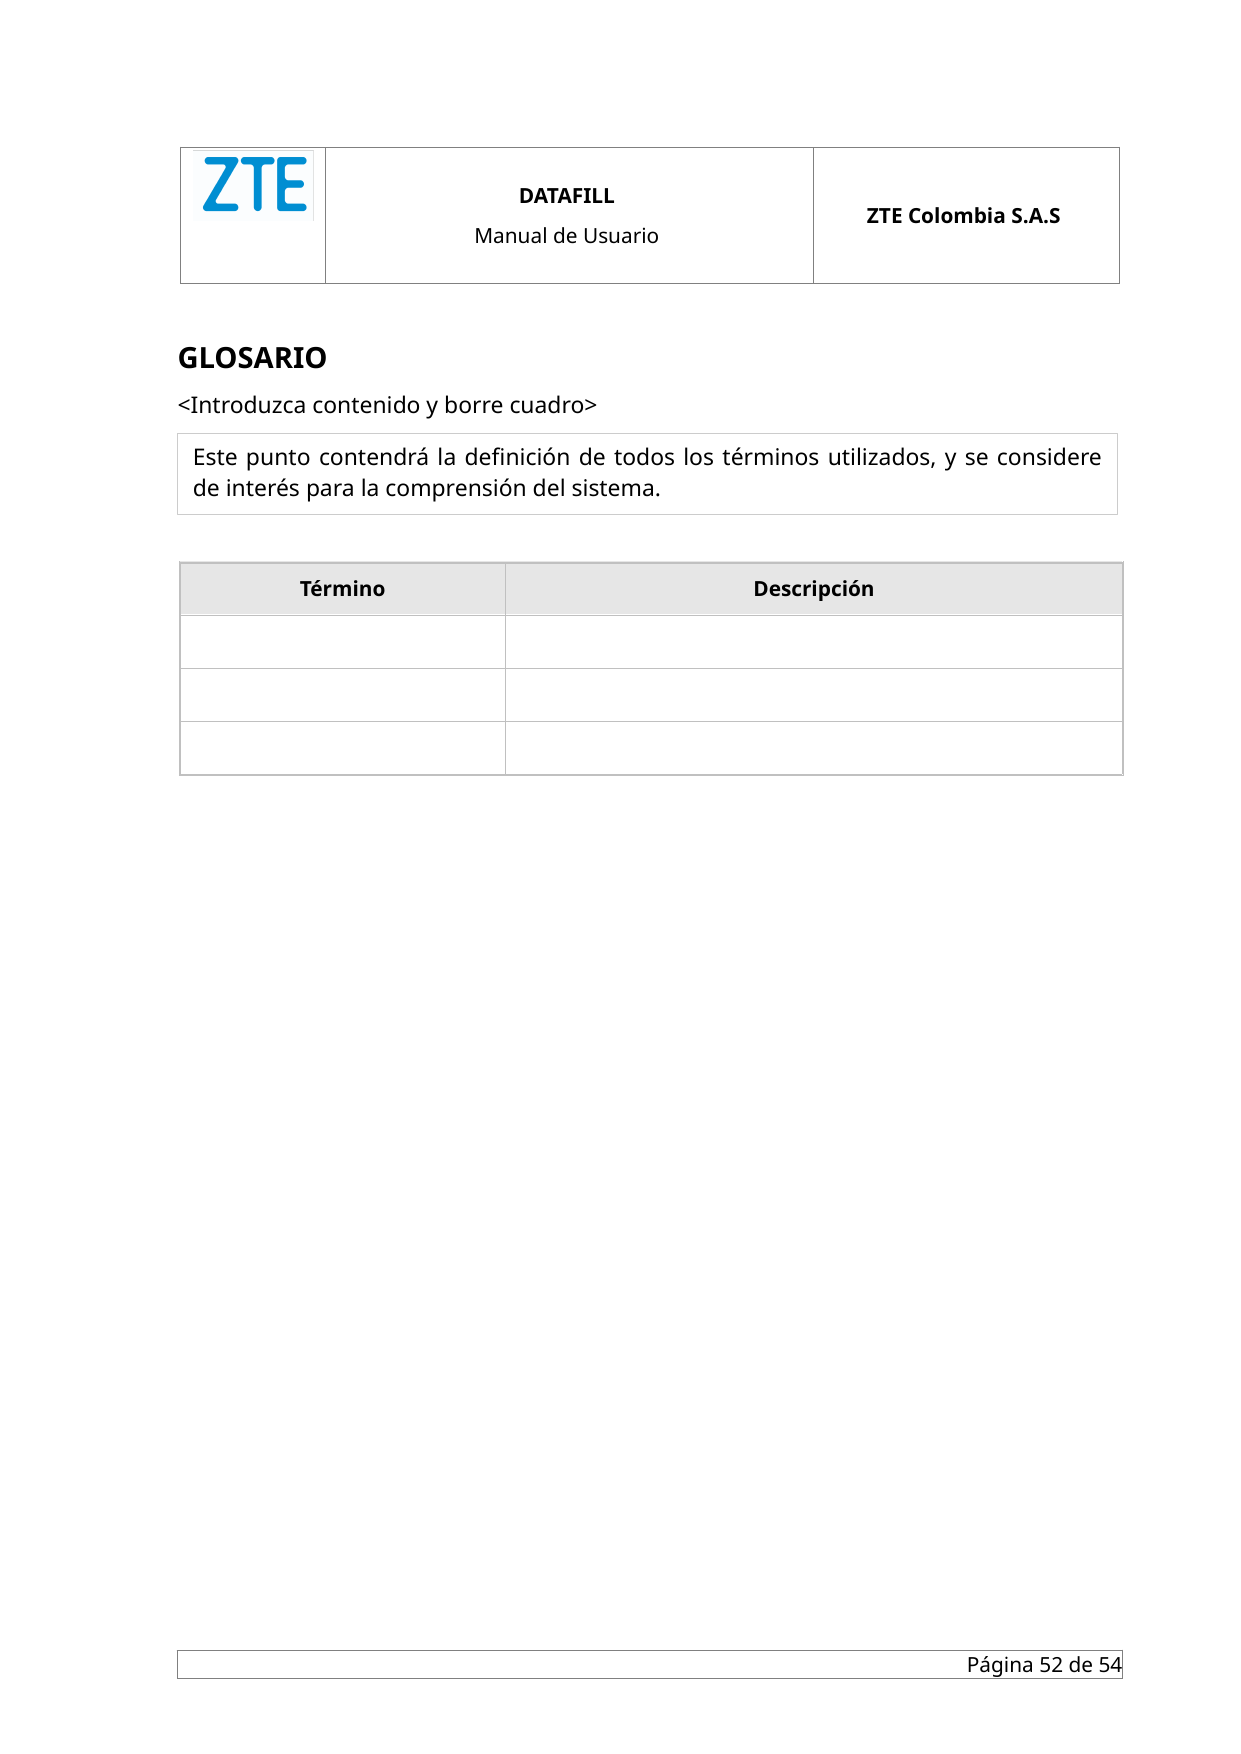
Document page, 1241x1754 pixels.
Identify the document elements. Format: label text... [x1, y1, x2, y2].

table_header Término [181, 564, 505, 614]
text <Introduzca contenido y borre cuadro> [177, 389, 1122, 421]
subtitle GLOSARIO [177, 337, 1122, 377]
table_cell [181, 616, 505, 668]
table_cell [506, 722, 1122, 774]
table_cell [181, 669, 505, 721]
picture [193, 150, 314, 221]
table_cell [506, 669, 1122, 721]
table_cell [181, 722, 505, 774]
table_cell [506, 616, 1122, 668]
table_header Descripción [506, 564, 1122, 614]
